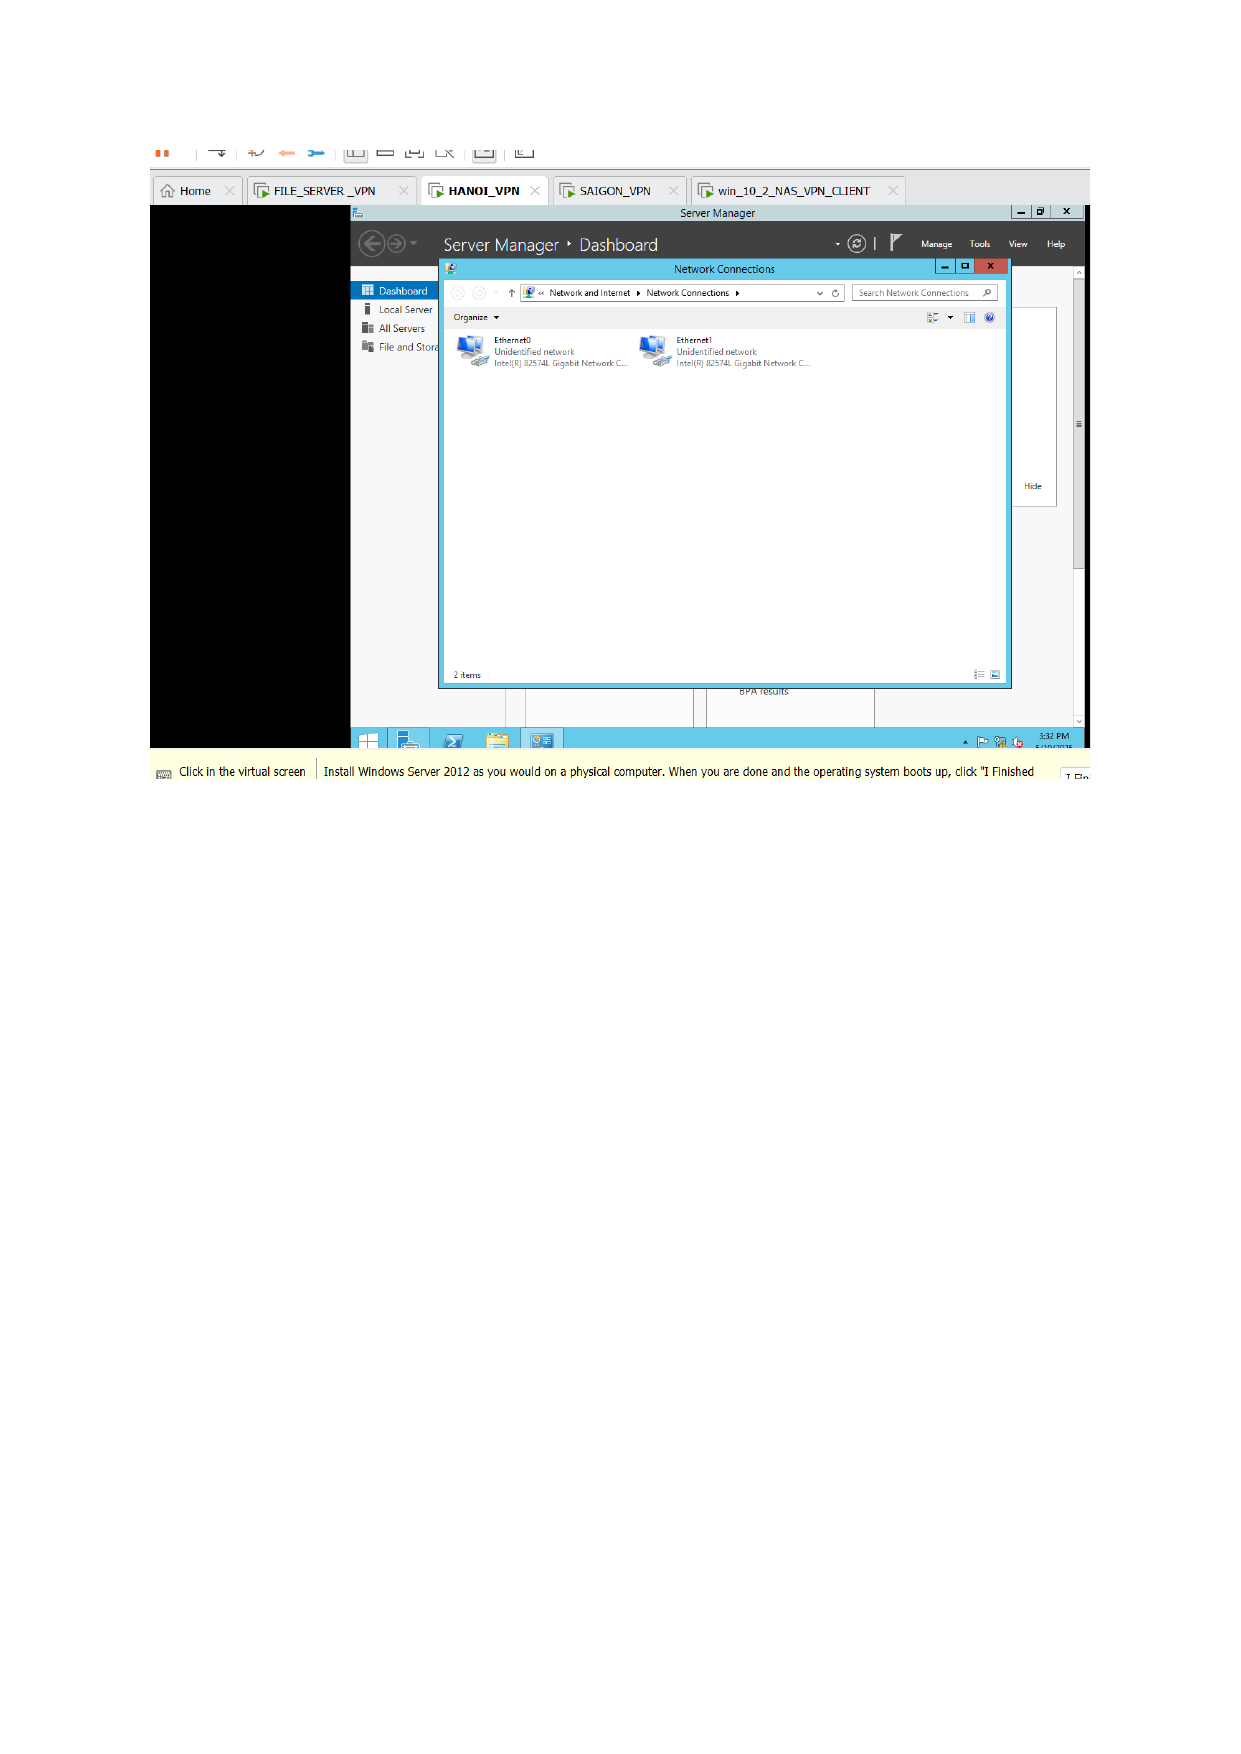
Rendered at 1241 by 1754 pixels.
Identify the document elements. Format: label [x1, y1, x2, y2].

picture [150, 150, 1091, 779]
